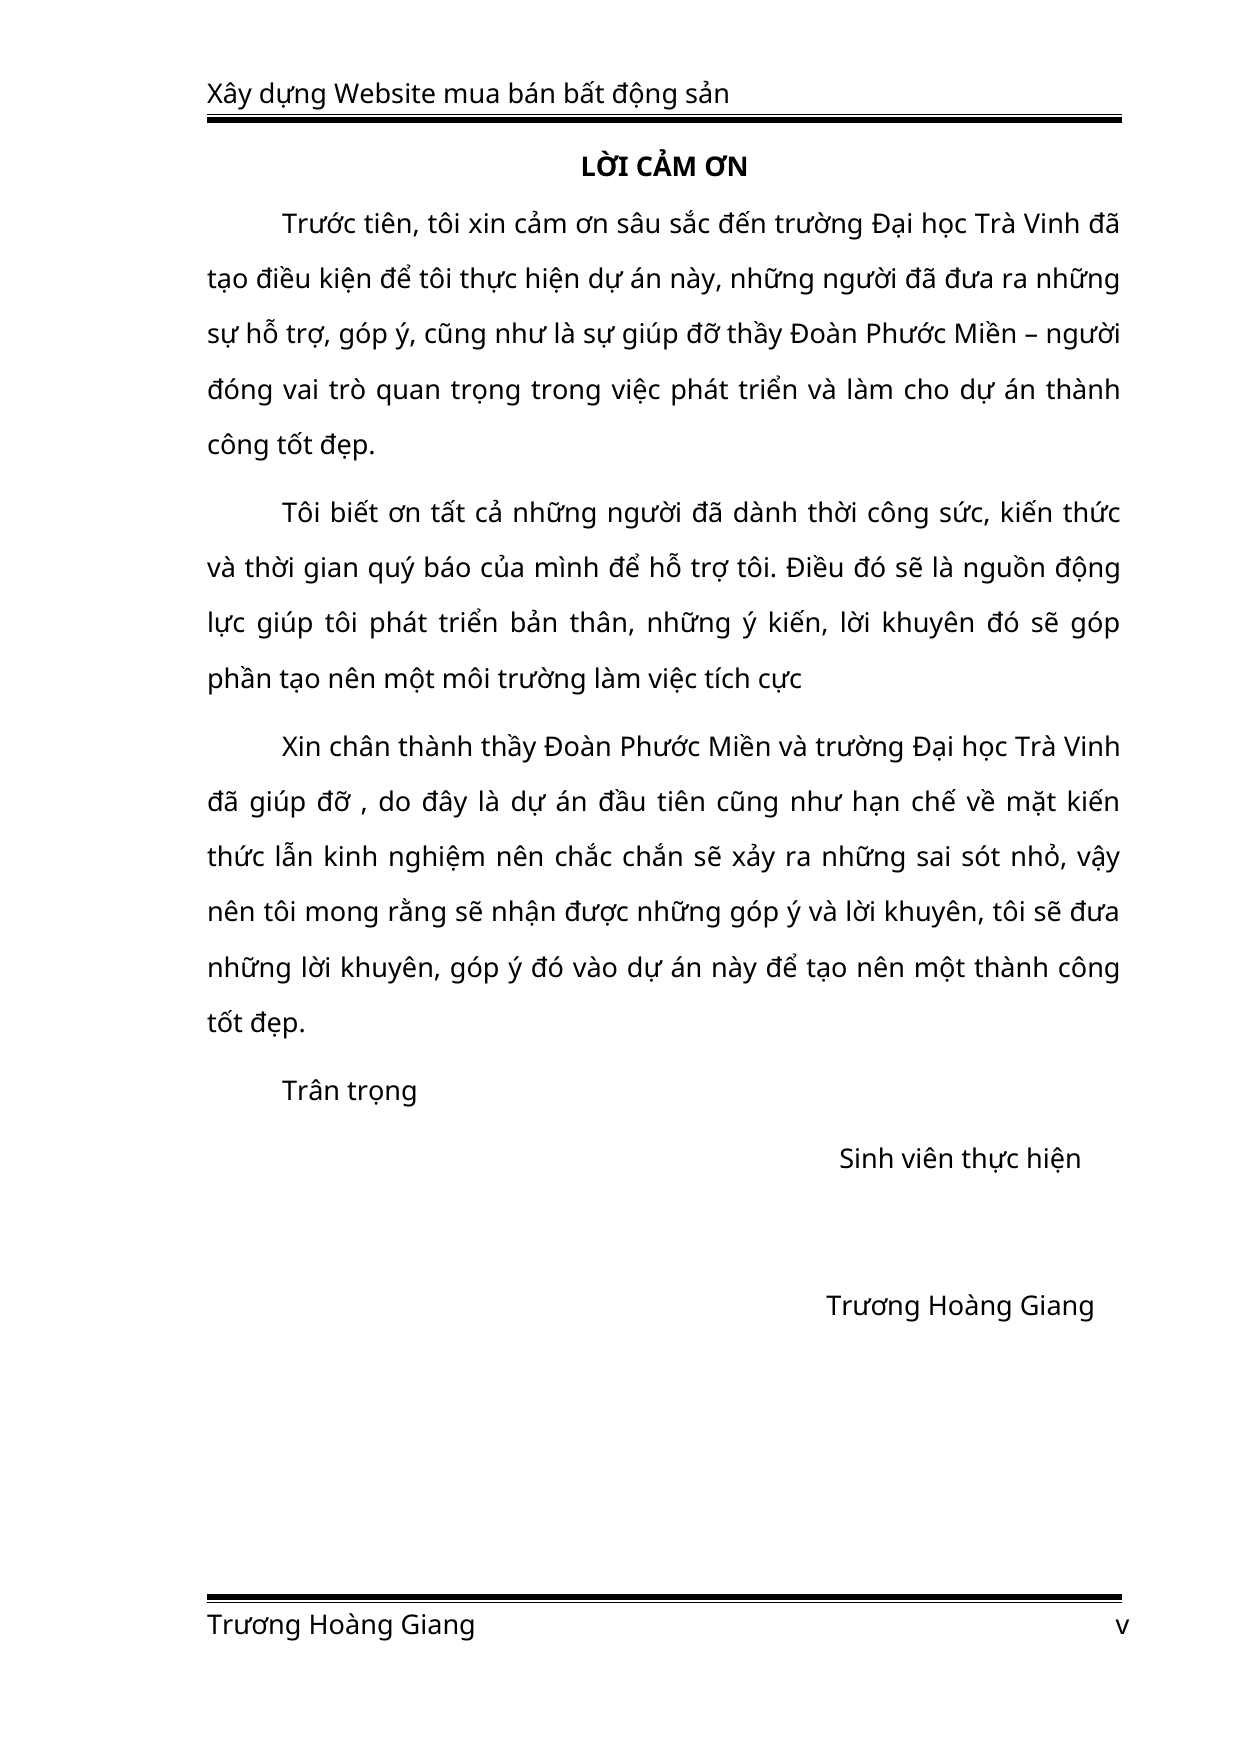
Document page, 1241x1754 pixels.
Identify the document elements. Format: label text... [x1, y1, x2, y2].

text Xin chân thành thầy Đoàn Phước Miền và trường Đại học Trà Vinh đã giúp đỡ , do đây là dự án đầu tiên cũng như hạn chế về mặt kiến thức lẫn kinh nghiệm nên chắc chắn sẽ xảy ra những sai sót nhỏ, vậy nên tôi mong rằng sẽ nhận được những góp ý và lời khuyên, tôi sẽ đưa những lời khuyên, góp ý đó vào dự án này để tạo nên một thành công tốt đẹp. [207, 727, 1122, 1040]
text Trước tiên, tôi xin cảm ơn sâu sắc đến trường Đại học Trà Vinh đã tạo điều kiện để tôi thực hiện dự án này, những người đã đưa ra những sự hỗ trợ, góp ý, cũng như là sự giúp đỡ thầy Đoàn Phước Miền – người đóng vai trò quan trọng trong việc phát triển và làm cho dự án thành công tốt đẹp. [207, 204, 1122, 462]
text LỜI CẢM ƠN [207, 148, 1122, 184]
text Trương Hoàng Giang [724, 1287, 1122, 1323]
text Trân trọng [207, 1071, 1122, 1108]
text Sinh viên thực hiện [724, 1139, 1122, 1176]
text Tôi biết ơn tất cả những người đã dành thời công sức, kiến thức và thời gian quý báo của mình để hỗ trợ tôi. Điều đó sẽ là nguồn động lực giúp tôi phát triển bản thân, những ý kiến, lời khuyên đó sẽ góp phần tạo nên một môi trường làm việc tích cực [207, 493, 1122, 696]
